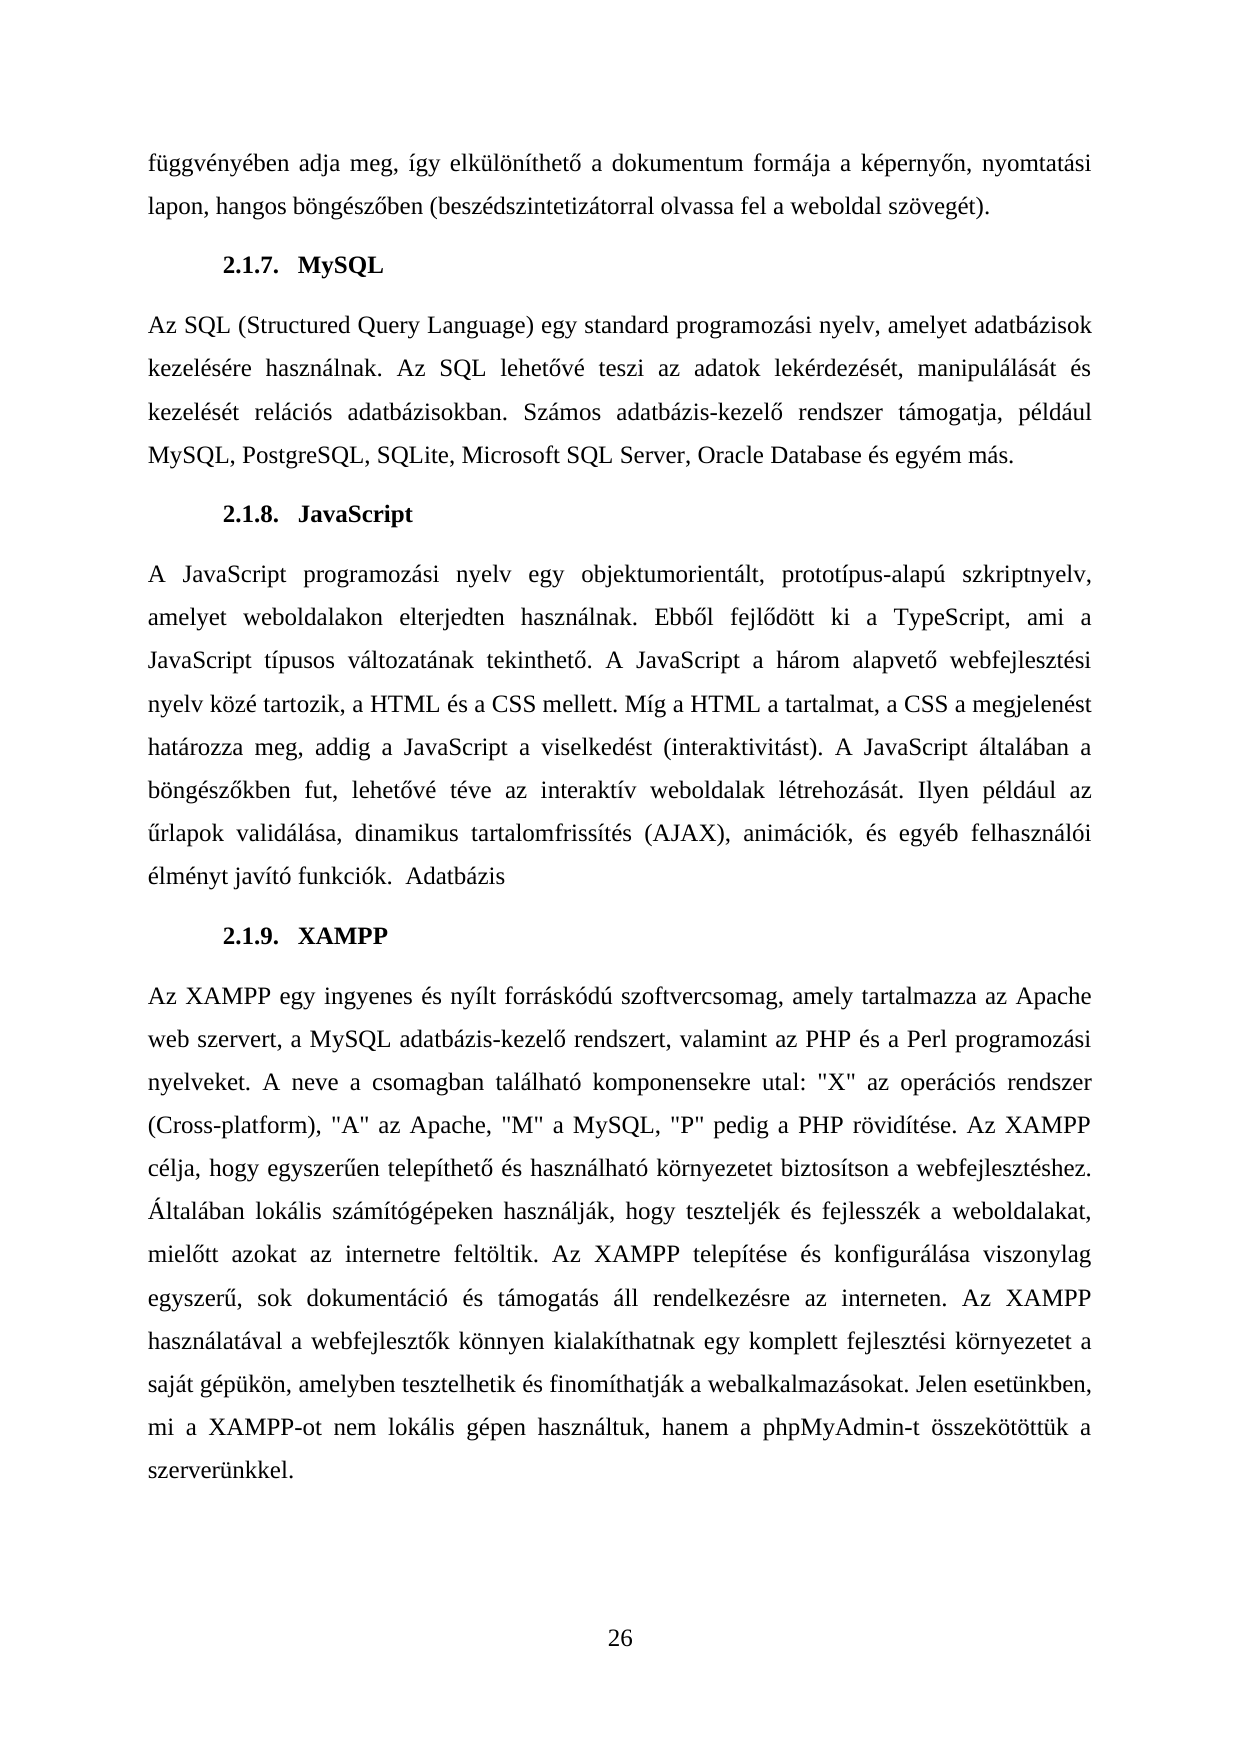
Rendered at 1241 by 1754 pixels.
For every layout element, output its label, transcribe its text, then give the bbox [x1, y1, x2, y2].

text A JavaScript programozási nyelv egy objektumorientált, prototípus-alapú szkriptnyelv, amelyet weboldalakon elterjedten használnak. Ebből fejlődött ki a TypeScript, ami a JavaScript típusos változatának tekinthető. A JavaScript a három alapvető webfejlesztési nyelv közé tartozik, a HTML és a CSS mellett. Míg a HTML a tartalmat, a CSS a megjelenést határozza meg, addig a JavaScript a viselkedést (interaktivitást). A JavaScript általában a böngészőkben fut, lehetővé téve az interaktív weboldalak létrehozását. Ilyen például az űrlapok validálása, dinamikus tartalomfrissítés (AJAX), animációk, és egyéb felhasználói élményt javító funkciók. Adatbázis [148, 559, 1092, 890]
subtitle MySQL [223, 251, 1092, 279]
text Az XAMPP egy ingyenes és nyílt forráskódú szoftvercsomag, amely tartalmazza az Apache web szervert, a MySQL adatbázis-kezelő rendszert, valamint az PHP és a Perl programozási nyelveket. A neve a csomagban található komponensekre utal: "X" az operációs rendszer (Cross-platform), "A" az Apache, "M" a MySQL, "P" pedig a PHP rövidítése. Az XAMPP célja, hogy egyszerűen telepíthető és használható környezetet biztosítson a webfejlesztéshez. Általában lokális számítógépeken használják, hogy teszteljék és fejlesszék a weboldalakat, mielőtt azokat az internetre feltöltik. Az XAMPP telepítése és konfigurálása viszonylag egyszerű, sok dokumentáció és támogatás áll rendelkezésre az interneten. Az XAMPP használatával a webfejlesztők könnyen kialakíthatnak egy komplett fejlesztési környezetet a saját gépükön, amelyben tesztelhetik és finomíthatják a webalkalmazásokat. Jelen esetünkben, mi a XAMPP-ot nem lokális gépen használtuk, hanem a phpMyAdmin-t összekötöttük a szerverünkkel. [148, 981, 1092, 1484]
text Az SQL (Structured Query Language) egy standard programozási nyelv, amelyet adatbázisok kezelésére használnak. Az SQL lehetővé teszi az adatok lekérdezését, manipulálását és kezelését relációs adatbázisokban. Számos adatbázis-kezelő rendszer támogatja, például MySQL, PostgreSQL, SQLite, Microsoft SQL Server, Oracle Database és egyém más. [148, 310, 1092, 468]
subtitle JavaScript [223, 499, 1092, 528]
subtitle XAMPP [223, 921, 1092, 950]
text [148, 148, 1092, 219]
